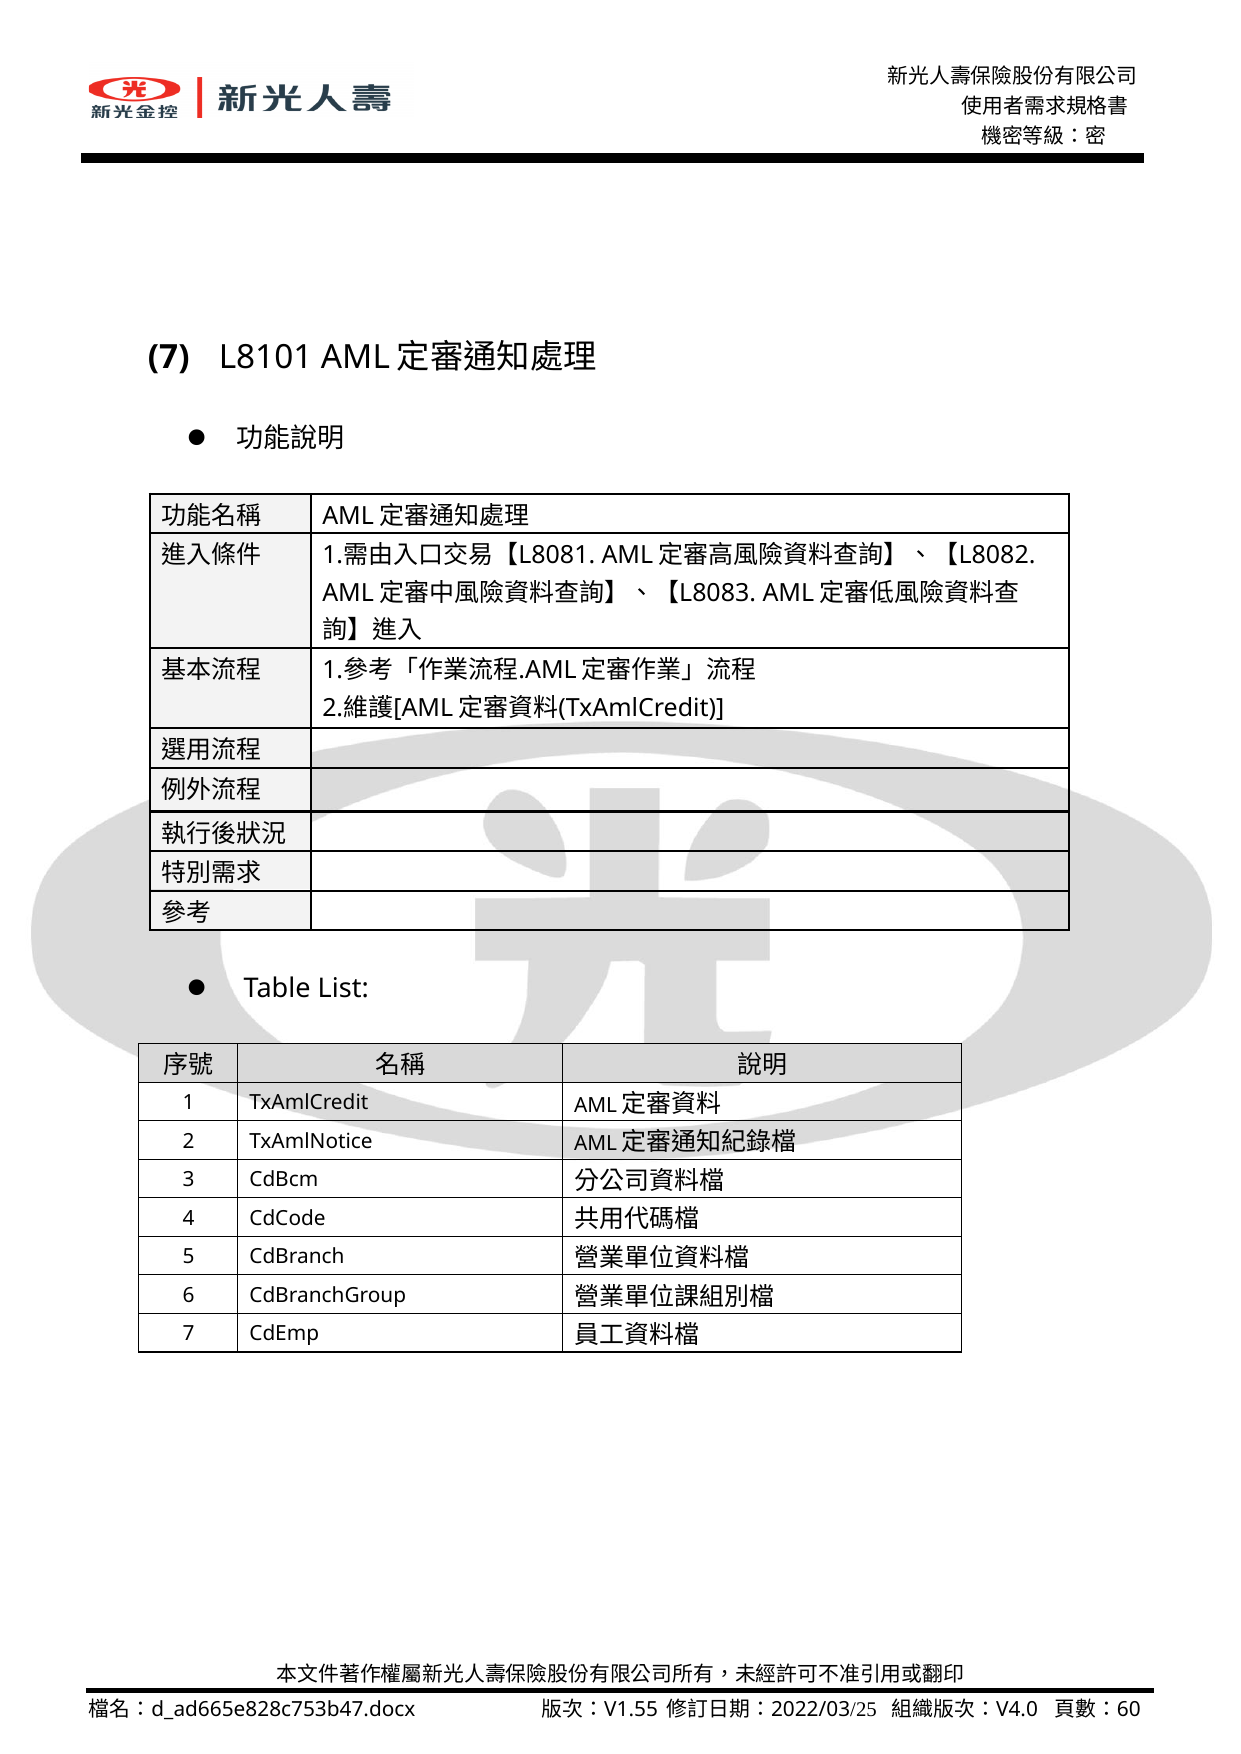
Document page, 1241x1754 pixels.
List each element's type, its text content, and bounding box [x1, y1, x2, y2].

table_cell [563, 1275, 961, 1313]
picture [25, 713, 1215, 1166]
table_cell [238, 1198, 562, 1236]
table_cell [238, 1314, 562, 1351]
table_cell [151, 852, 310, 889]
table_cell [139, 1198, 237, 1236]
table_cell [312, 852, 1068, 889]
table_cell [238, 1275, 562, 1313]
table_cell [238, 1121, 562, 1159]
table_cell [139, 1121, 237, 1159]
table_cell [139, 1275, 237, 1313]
list 功能說明 [186, 416, 1152, 455]
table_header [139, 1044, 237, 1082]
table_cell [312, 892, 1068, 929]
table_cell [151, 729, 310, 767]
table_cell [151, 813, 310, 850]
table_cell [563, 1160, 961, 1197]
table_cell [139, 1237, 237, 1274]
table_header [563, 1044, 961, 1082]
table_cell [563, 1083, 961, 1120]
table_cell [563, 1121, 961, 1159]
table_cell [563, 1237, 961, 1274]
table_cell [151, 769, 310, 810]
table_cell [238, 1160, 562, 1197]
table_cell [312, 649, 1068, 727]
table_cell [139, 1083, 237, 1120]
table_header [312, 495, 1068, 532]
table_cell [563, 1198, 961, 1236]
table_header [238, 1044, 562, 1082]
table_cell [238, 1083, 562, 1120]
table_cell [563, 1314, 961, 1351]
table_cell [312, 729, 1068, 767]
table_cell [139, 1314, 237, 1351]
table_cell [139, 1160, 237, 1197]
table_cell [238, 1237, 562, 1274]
subtitle L8101 AML定審通知處理 [148, 330, 1152, 378]
picture [88, 61, 414, 118]
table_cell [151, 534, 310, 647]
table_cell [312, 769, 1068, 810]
list Table List: [186, 969, 1152, 1006]
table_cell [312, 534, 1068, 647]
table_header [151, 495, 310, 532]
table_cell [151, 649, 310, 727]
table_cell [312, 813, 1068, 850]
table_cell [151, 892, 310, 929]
